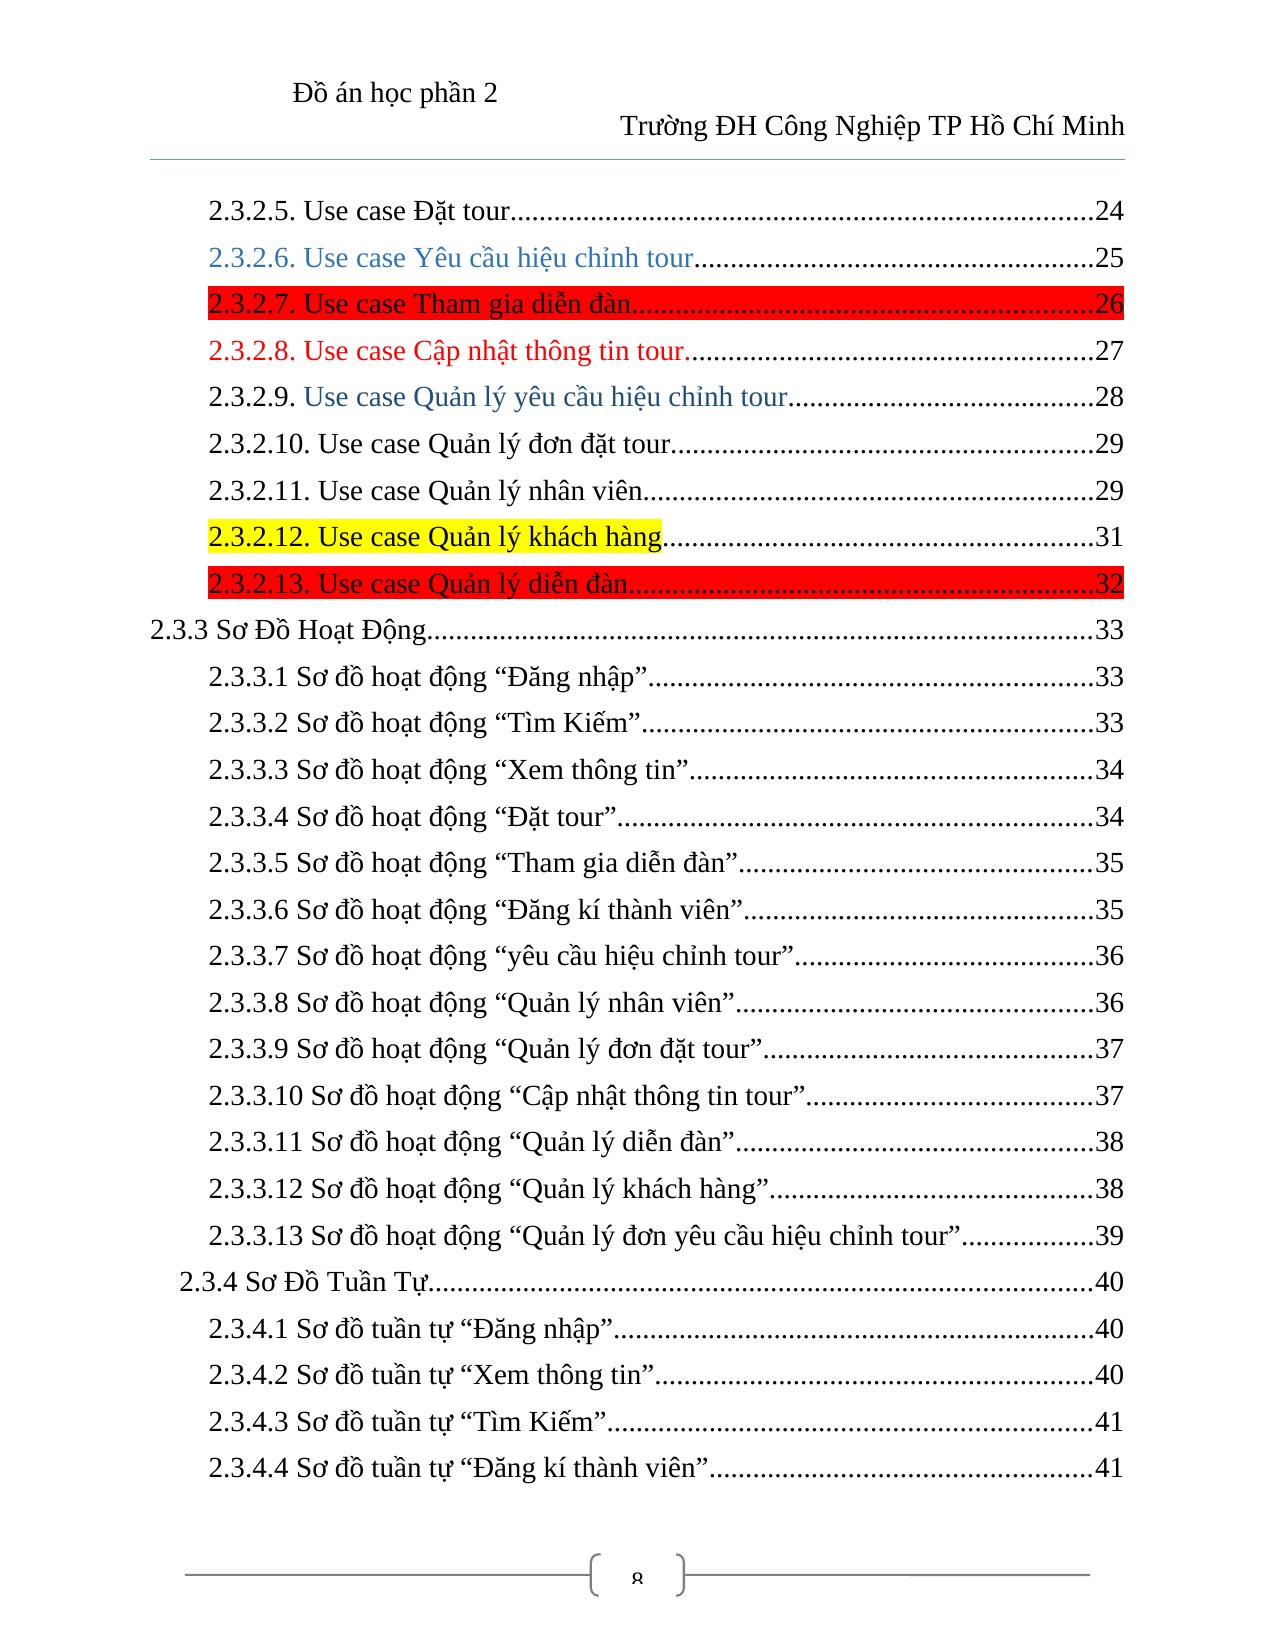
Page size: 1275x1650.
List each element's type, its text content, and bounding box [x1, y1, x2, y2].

text 2.3.3.4 Sơ đồ hoạt động “Đặt tour” 34 [208, 799, 1125, 832]
text 2.3.3.2 Sơ đồ hoạt động “Tìm Kiếm” 33 [208, 706, 1125, 739]
text 2.3.3.1 Sơ đồ hoạt động “Đăng nhập” 33 [208, 659, 1125, 692]
text 2.3.4.2 Sơ đồ tuần tự “Xem thông tin” 40 [208, 1357, 1125, 1391]
text 2.3.2.8. Use case Cập nhật thông tin tour. 27 [691, 333, 1125, 367]
text 2.3.3.12 Sơ đồ hoạt động “Quản lý khách hàng” 38 [208, 1171, 1125, 1205]
text 2.3.4.3 Sơ đồ tuần tự “Tìm Kiếm” 41 [208, 1404, 1125, 1437]
text 2.3.2.12. Use case Quản lý khách hàng 31 [662, 519, 1125, 553]
text 2.3.3.8 Sơ đồ hoạt động “Quản lý nhân viên” 36 [208, 985, 1125, 1018]
text 2.3.3.6 Sơ đồ hoạt động “Đăng kí thành viên” 35 [208, 892, 1125, 925]
text 2.3.3.13 Sơ đồ hoạt động “Quản lý đơn yêu cầu hiệu chỉnh tour” 39 [208, 1218, 1125, 1251]
text 2.3.3.11 Sơ đồ hoạt động “Quản lý diễn đàn” 38 [208, 1124, 1125, 1158]
text 2.3.3.3 Sơ đồ hoạt động “Xem thông tin” 34 [208, 752, 1125, 786]
text 2.3.3.10 Sơ đồ hoạt động “Cập nhật thông tin tour” 37 [208, 1078, 1125, 1112]
text 2.3.3.9 Sơ đồ hoạt động “Quản lý đơn đặt tour” 37 [208, 1031, 1125, 1065]
text 2.3.2.11. Use case Quản lý nhân viên 29 [642, 473, 1125, 506]
text 2.3.2.6. Use case Yêu cầu hiệu chỉnh tour 25 [274, 240, 1125, 273]
text 2.3.2.5. Use case Đặt tour 24 [274, 193, 1125, 227]
text 2.3.4.1 Sơ đồ tuần tự “Đăng nhập” 40 [208, 1311, 1125, 1344]
text 2.3.3.5 Sơ đồ hoạt động “Tham gia diễn đàn” 35 [208, 845, 1125, 879]
text 2.3.3.7 Sơ đồ hoạt động “yêu cầu hiệu chỉnh tour” 36 [208, 938, 1125, 972]
text 2.3.4.4 Sơ đồ tuần tự “Đăng kí thành viên” 41 [208, 1451, 1125, 1484]
text 2.3.2.9. Use case Quản lý yêu cầu hiệu chỉnh tour. 28 [208, 379, 1125, 413]
text 2.3.3 Sơ Đồ Hoạt Động 33 [150, 612, 1125, 646]
text 2.3.4 Sơ Đồ Tuần Tự 40 [179, 1264, 1125, 1298]
text 2.3.2.10. Use case Quản lý đơn đặt tour. 29 [677, 426, 1125, 460]
